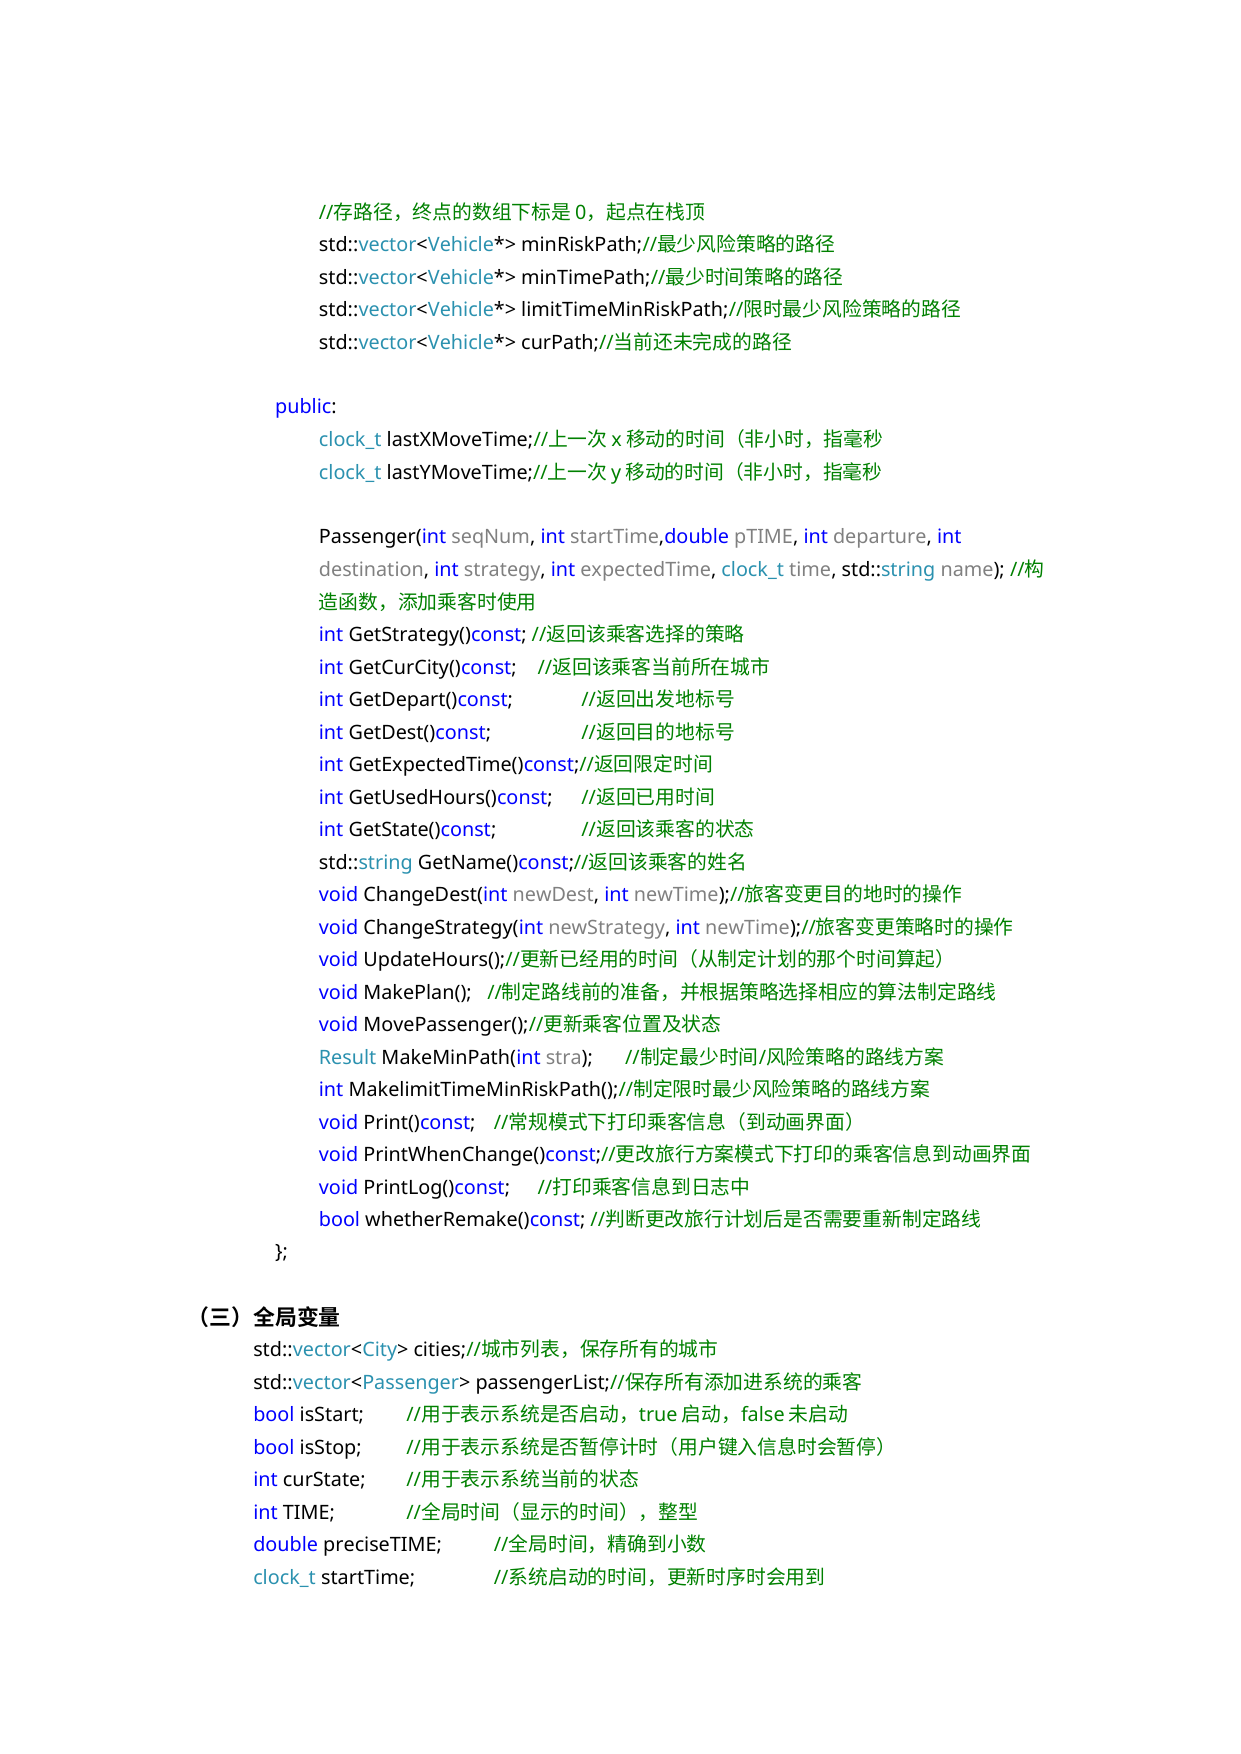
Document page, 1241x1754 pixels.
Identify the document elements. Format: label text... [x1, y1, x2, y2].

text //存路径，终点的数组下标是0，起点在栈顶 [275, 194, 1053, 227]
text std::vector<Vehicle*> minTimePath;//最少时间策略的路径 [275, 259, 1053, 292]
text void MovePassenger();//更新乘客位置及状态 [275, 1007, 1053, 1039]
text void ChangeStrategy(int newStrategy, int newTime);//旅客变更策略时的操作 [275, 909, 1053, 942]
text std::vector<Vehicle*> minRiskPath;//最少风险策略的路径 [275, 227, 1053, 259]
text int TIME; //全局时间（显示的时间），整型 [253, 1494, 1053, 1527]
text public: [275, 389, 1053, 422]
text bool isStop; //用于表示系统是否暂停计时（用户键入信息时会暂停） [253, 1429, 1053, 1462]
text std::vector<Vehicle*> limitTimeMinRiskPath;//限时最少风险策略的路径 [275, 292, 1053, 324]
text int GetUsedHours()const; //返回已用时间 [275, 779, 1053, 812]
text bool whetherRemake()const; //判断更改旅行计划后是否需要重新制定路线 [275, 1202, 1053, 1234]
text void MakePlan(); //制定路线前的准备，并根据策略选择相应的算法制定路线 [275, 974, 1053, 1007]
text int GetStrategy()const; //返回该乘客选择的策略 [275, 617, 1053, 649]
text void Print()const; //常规模式下打印乘客信息（到动画界面） [275, 1104, 1053, 1137]
text std::vector<Vehicle*> curPath;//当前还未完成的路径 [275, 324, 1053, 357]
text int GetDepart()const; //返回出发地标号 [275, 682, 1053, 714]
text Passenger(int seqNum, int startTime,double pTIME, int departure, int destination, int strategy, int expectedTime, clock_t time, std::string name); //构造函数，添加乘客时使用 [319, 519, 1053, 617]
text void UpdateHours();//更新已经用的时间（从制定计划的那个时间算起） [275, 942, 1053, 974]
text std::vector<Passenger> passengerList;//保存所有添加进系统的乘客 [253, 1364, 1053, 1397]
text （三）全局变量 [187, 1299, 1053, 1332]
text int MakelimitTimeMinRiskPath();//制定限时最少风险策略的路线方案 [275, 1072, 1053, 1104]
text int curState; //用于表示系统当前的状态 [253, 1462, 1053, 1494]
text clock_t lastYMoveTime;//上一次y移动的时间（非小时，指毫秒 [275, 454, 1053, 487]
text }; [275, 1234, 1053, 1267]
text int GetDest()const; //返回目的地标号 [275, 714, 1053, 747]
text double preciseTIME; //全局时间，精确到小数 [253, 1527, 1053, 1559]
text int GetCurCity()const; //返回该乘客当前所在城市 [275, 649, 1053, 682]
text void ChangeDest(int newDest, int newTime);//旅客变更目的地时的操作 [275, 877, 1053, 909]
text std::string GetName()const;//返回该乘客的姓名 [275, 844, 1053, 877]
text clock_t startTime; //系统启动的时间，更新时序时会用到 [253, 1559, 1053, 1592]
text int GetState()const; //返回该乘客的状态 [275, 812, 1053, 844]
text Result MakeMinPath(int stra); //制定最少时间/风险策略的路线方案 [275, 1039, 1053, 1072]
text std::vector<City> cities;//城市列表，保存所有的城市 [209, 1332, 1053, 1364]
text void PrintWhenChange()const;//更改旅行方案模式下打印的乘客信息到动画界面 [275, 1137, 1053, 1169]
text clock_t lastXMoveTime;//上一次x移动的时间（非小时，指毫秒 [275, 422, 1053, 454]
text bool isStart; //用于表示系统是否启动，true启动，false未启动 [253, 1397, 1053, 1429]
text int GetExpectedTime()const;//返回限定时间 [275, 747, 1053, 779]
text void PrintLog()const; //打印乘客信息到日志中 [275, 1169, 1053, 1202]
